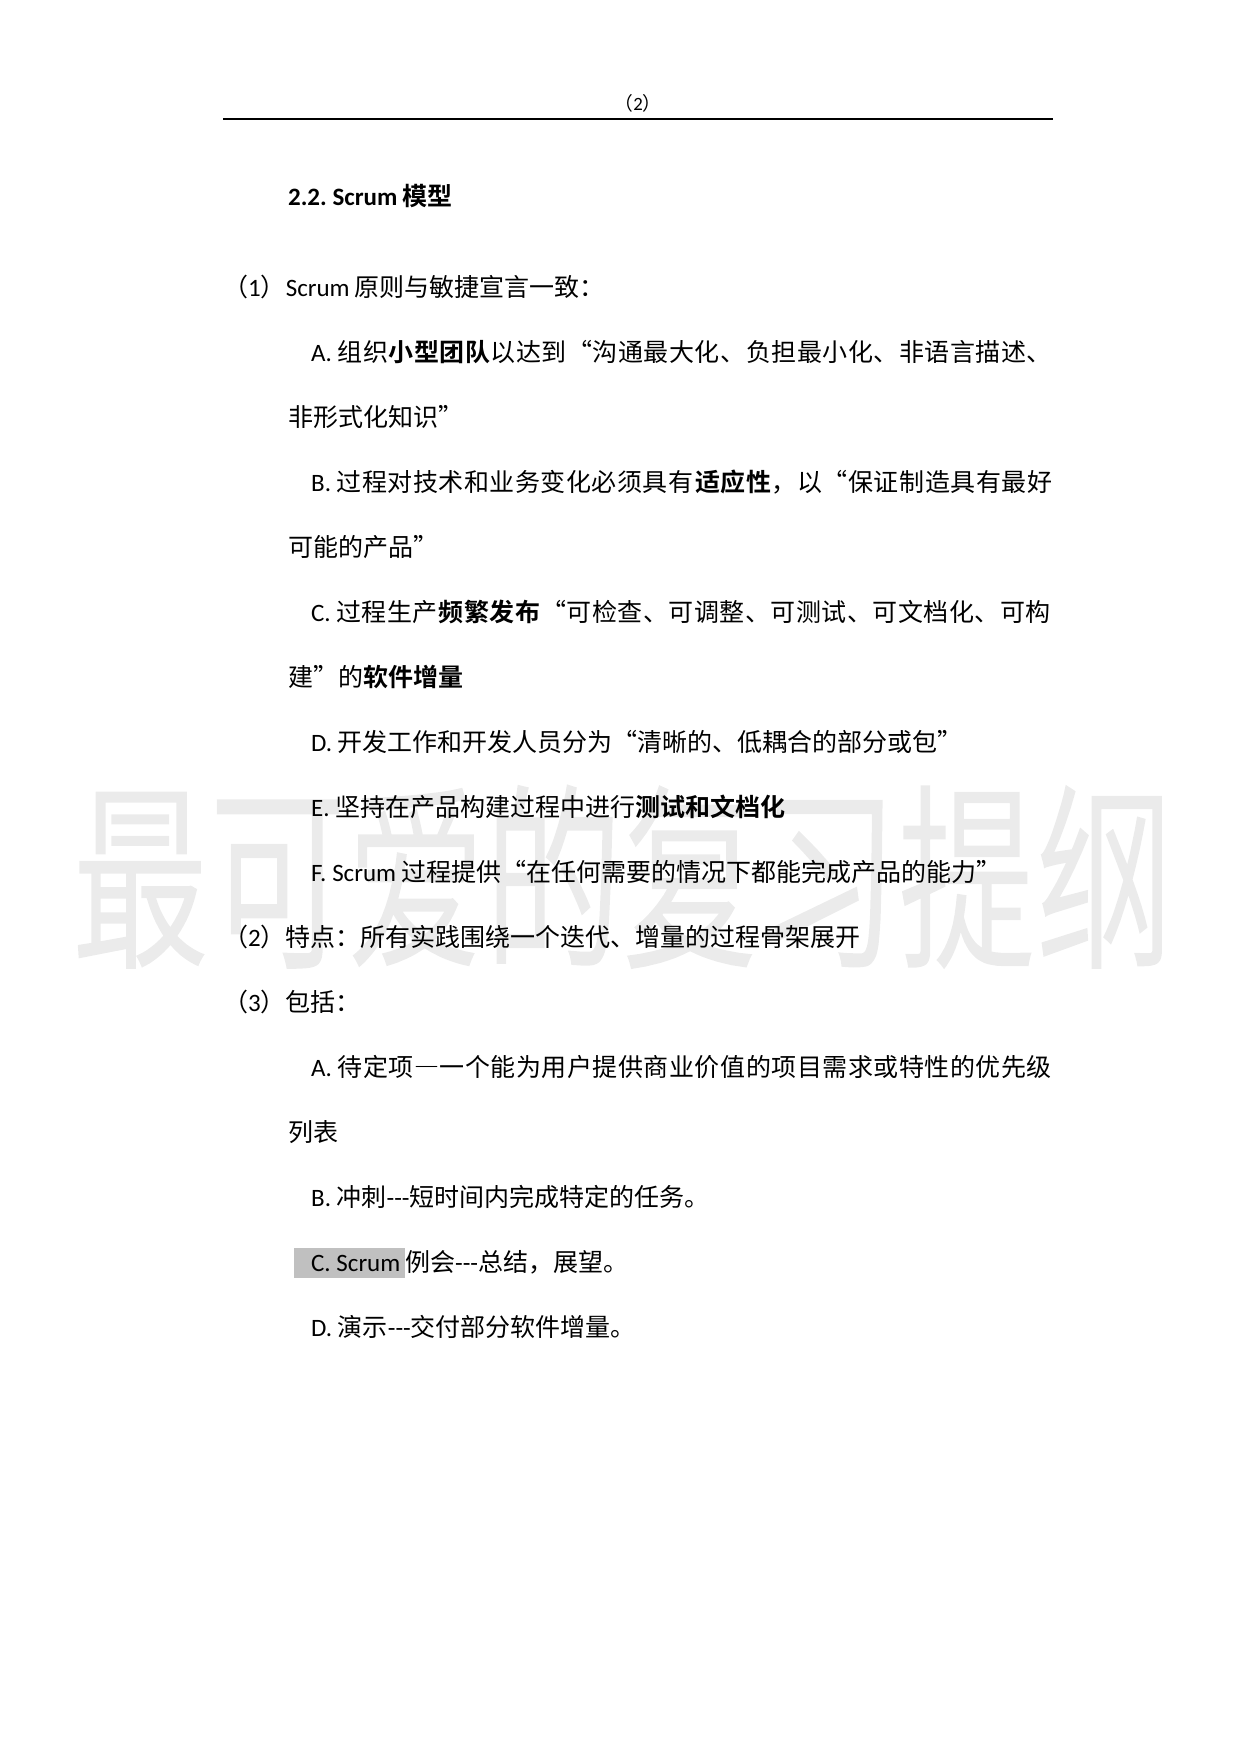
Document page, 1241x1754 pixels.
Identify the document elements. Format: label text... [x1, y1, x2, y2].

list Scrum例会---总结，展望。 [288, 1228, 1053, 1293]
list Scrum过程提供“在任何需要的情况下都能完成产品的能力” [288, 838, 1053, 903]
list 演示---交付部分软件增量。 [288, 1293, 1053, 1358]
text Scrum原则与敏捷宣言一致： [223, 253, 1053, 318]
text 包括： [223, 968, 1053, 1033]
list 冲刺---短时间内完成特定的任务。 [288, 1163, 1053, 1228]
list 坚持在产品构建过程中进行测试和文档化 [288, 773, 1053, 838]
list 过程生产频繁发布“可检查、可调整、可测试、可文档化、可构建”的软件增量 [288, 578, 1053, 708]
list 待定项—一个能为用户提供商业价值的项目需求或特性的优先级列表 [288, 1033, 1053, 1163]
list 组织小型团队以达到“沟通最大化、负担最小化、非语言描述、非形式化知识” [288, 318, 1053, 448]
text 特点：所有实践围绕一个迭代、增量的过程骨架展开 [223, 903, 1053, 968]
list 过程对技术和业务变化必须具有适应性，以“保证制造具有最好可能的产品” [288, 448, 1053, 578]
list 开发工作和开发人员分为“清晰的、低耦合的部分或包” [288, 708, 1053, 773]
subtitle Scrum模型 [288, 162, 1053, 227]
